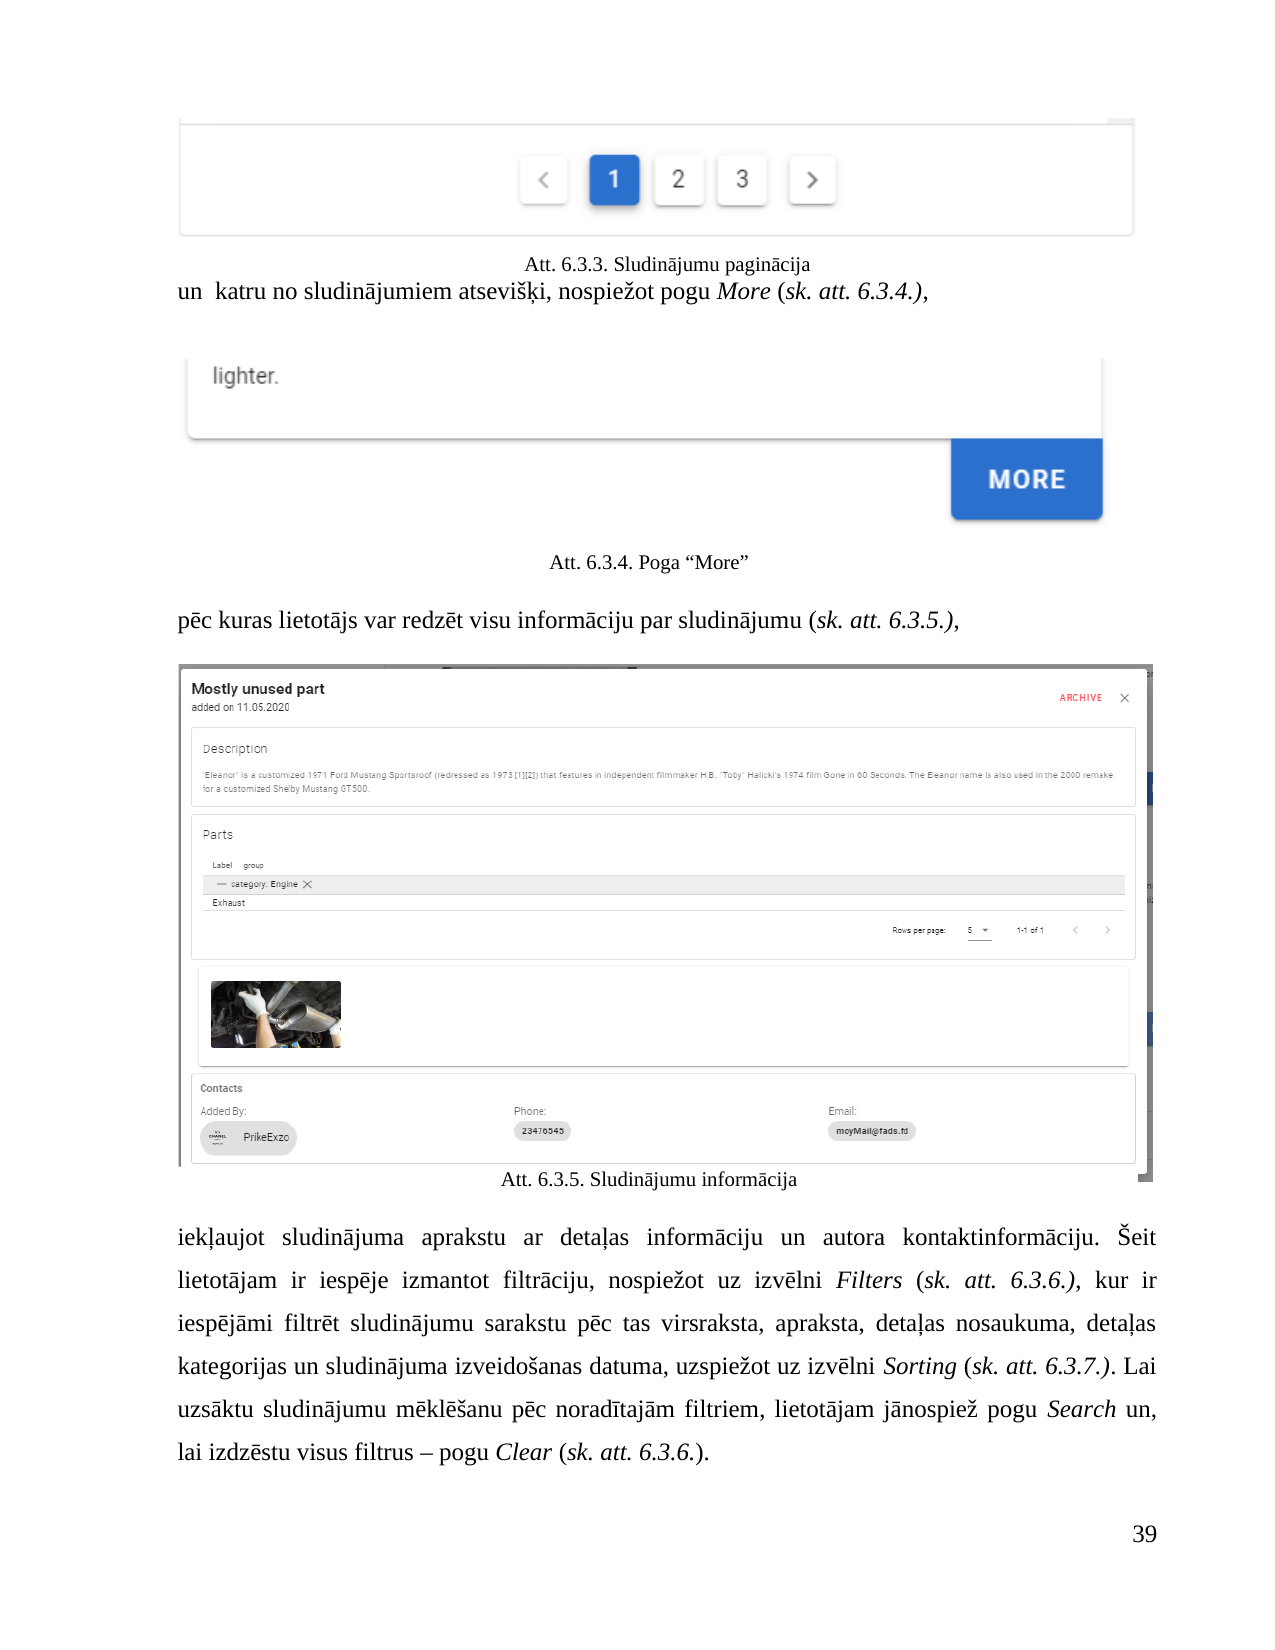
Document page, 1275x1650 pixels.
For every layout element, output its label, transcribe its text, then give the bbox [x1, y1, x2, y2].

picture [177, 118, 1152, 240]
picture [177, 664, 1153, 1180]
picture [177, 359, 1121, 543]
